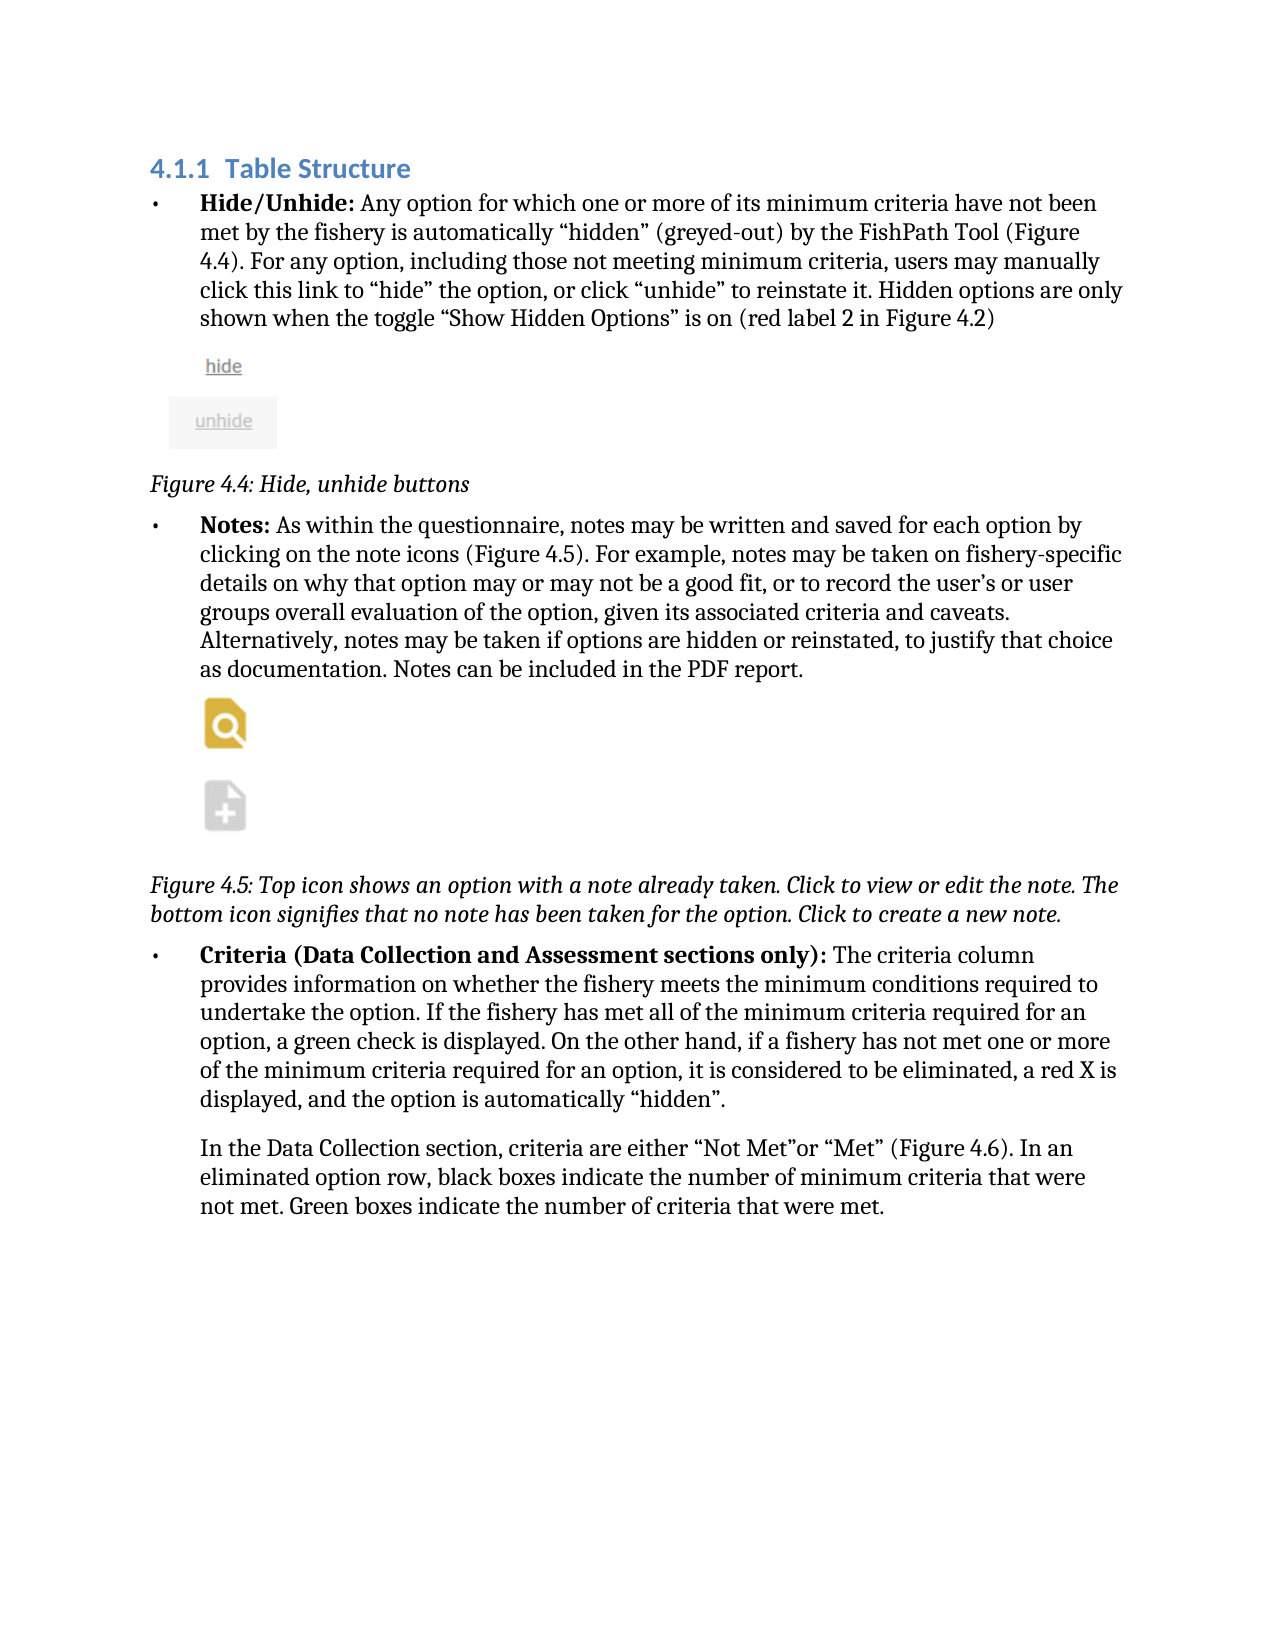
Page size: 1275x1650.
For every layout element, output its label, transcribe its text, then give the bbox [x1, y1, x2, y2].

list Hide/Unhide: Any option for which one or more of its minimum criteria have not been met by the fishery is automatically “hidden” (greyed-out) by the FishPath Tool (Figure 4.4). For any option, including those not meeting minimum criteria, users may manually click this link to “hide” the option, or click “unhide” to reinstate it. Hidden options are only shown when the toggle “Show Hidden Options” is on (red label 2 in Figure 4.2) [150, 189, 1125, 333]
list Notes: As within the questionnaire, notes may be written and saved for each option by clicking on the note icons (Figure 4.5). For example, notes may be taken on fishery-specific details on why that option may or may not be a good fit, or to record the user’s or user groups overall evaluation of the option, given its associated criteria and caveats. Alternatively, notes may be taken if options are hidden or reinstated, to justify that choice as documentation. Notes can be included in the PDF report. [150, 511, 1125, 684]
picture [168, 336, 278, 449]
text Figure 4.5: Top icon shows an option with a note already taken. Click to view or edit the note. The bottom icon signifies that no note has been taken for the option. Click to create a new note. [150, 871, 1125, 928]
list In the Data Collection section, criteria are either “Not Met”or “Met” (Figure 4.6). In an eliminated option row, black boxes indicate the number of minimum criteria that were not met. Green boxes indicate the number of criteria that were met. [150, 1134, 1125, 1220]
subtitle 4.1.1 Table Structure [150, 150, 1125, 186]
list Criteria (Data Collection and Assessment sections only): The criteria column provides information on whether the fishery meets the minimum conditions required to undertake the option. If the fishery has met all of the minimum criteria required for an option, a green check is displayed. On the other hand, if a fishery has not met one or more of the minimum criteria required for an option, it is considered to be eliminated, a red X is displayed, and the option is automatically “hidden”. [150, 941, 1125, 1113]
text Figure 4.4: Hide, unhide buttons [150, 470, 1125, 499]
picture [168, 687, 280, 850]
